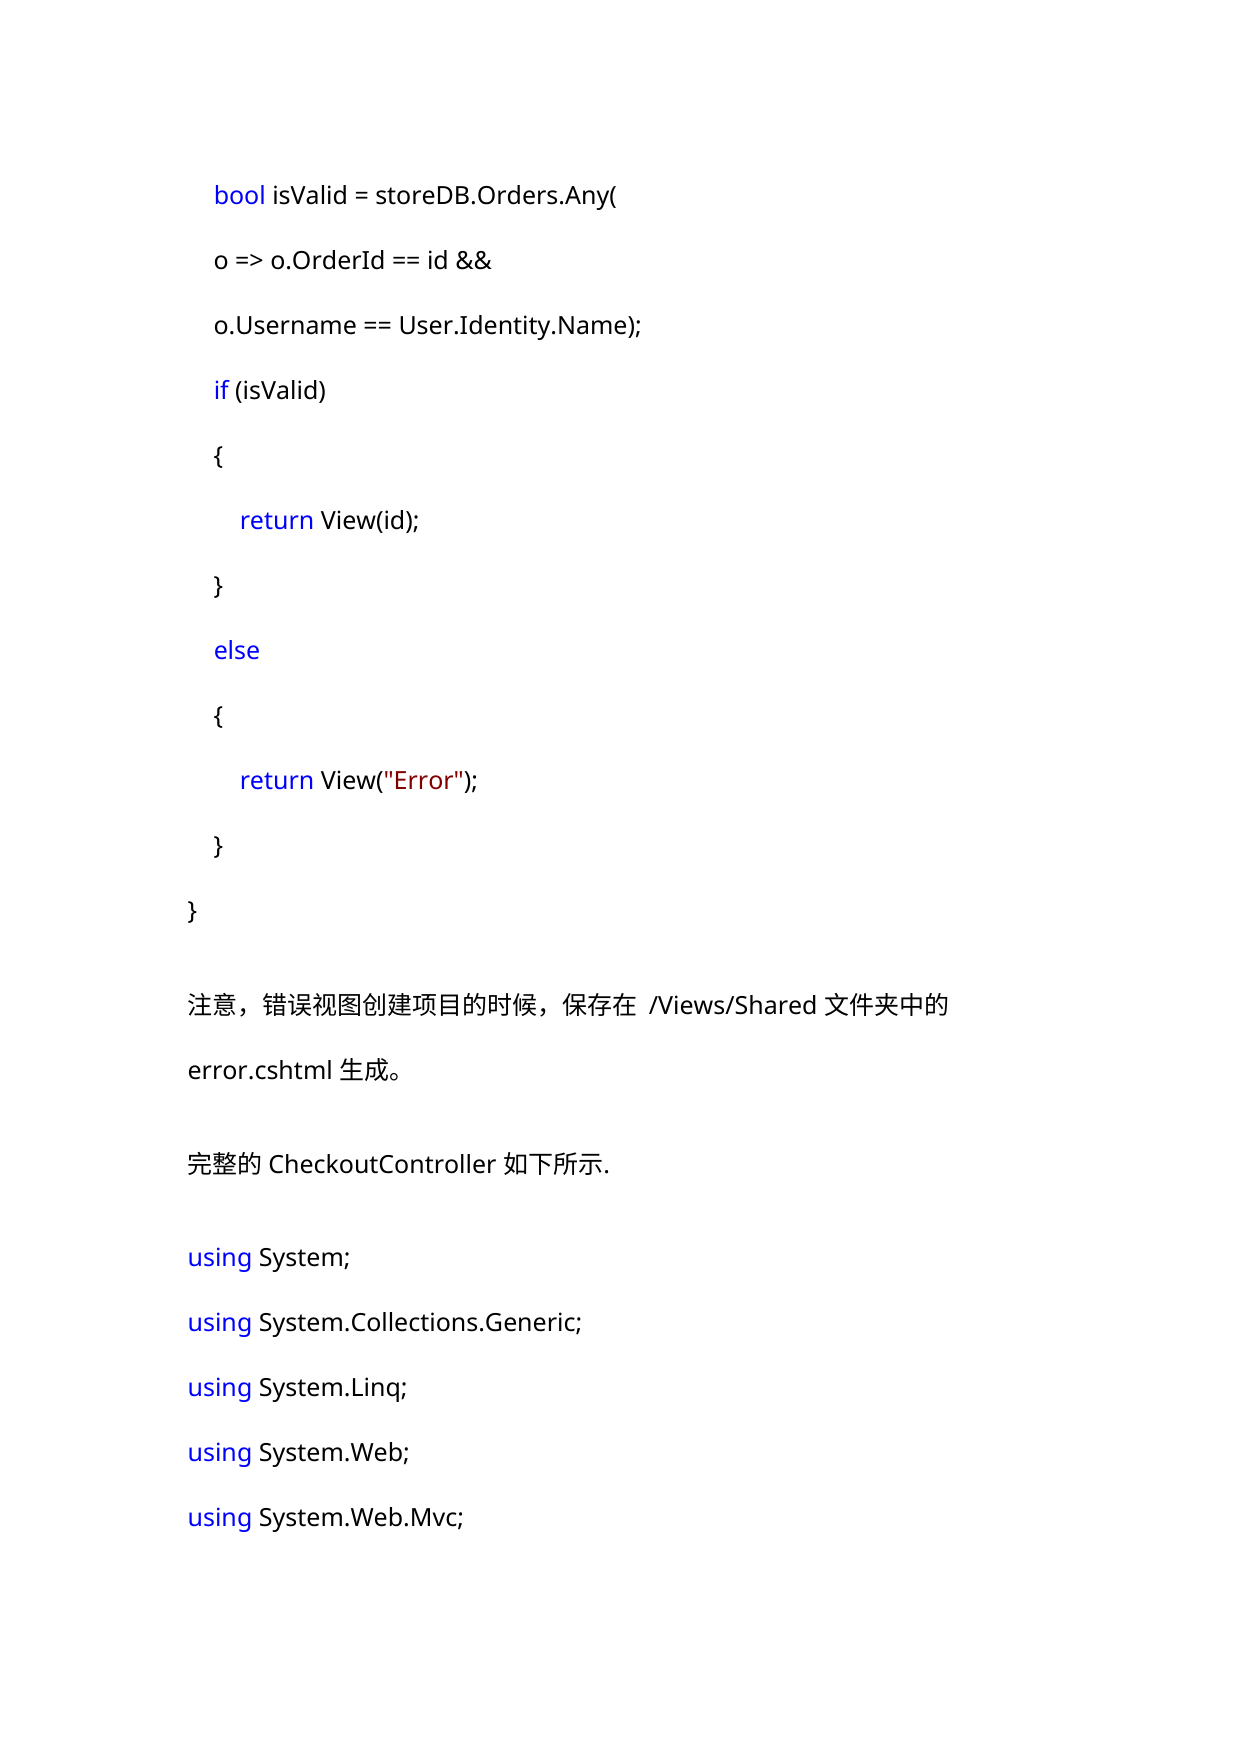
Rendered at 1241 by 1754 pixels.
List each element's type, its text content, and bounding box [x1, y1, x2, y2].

text 注意，错误视图创建项目的时候，保存在 /Views/Shared 文件夹中的 error.cshtml 生成。 [187, 971, 1053, 1101]
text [187, 1224, 1053, 1549]
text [187, 162, 1053, 942]
text 完整的 CheckoutController 如下所示. [187, 1130, 1053, 1195]
